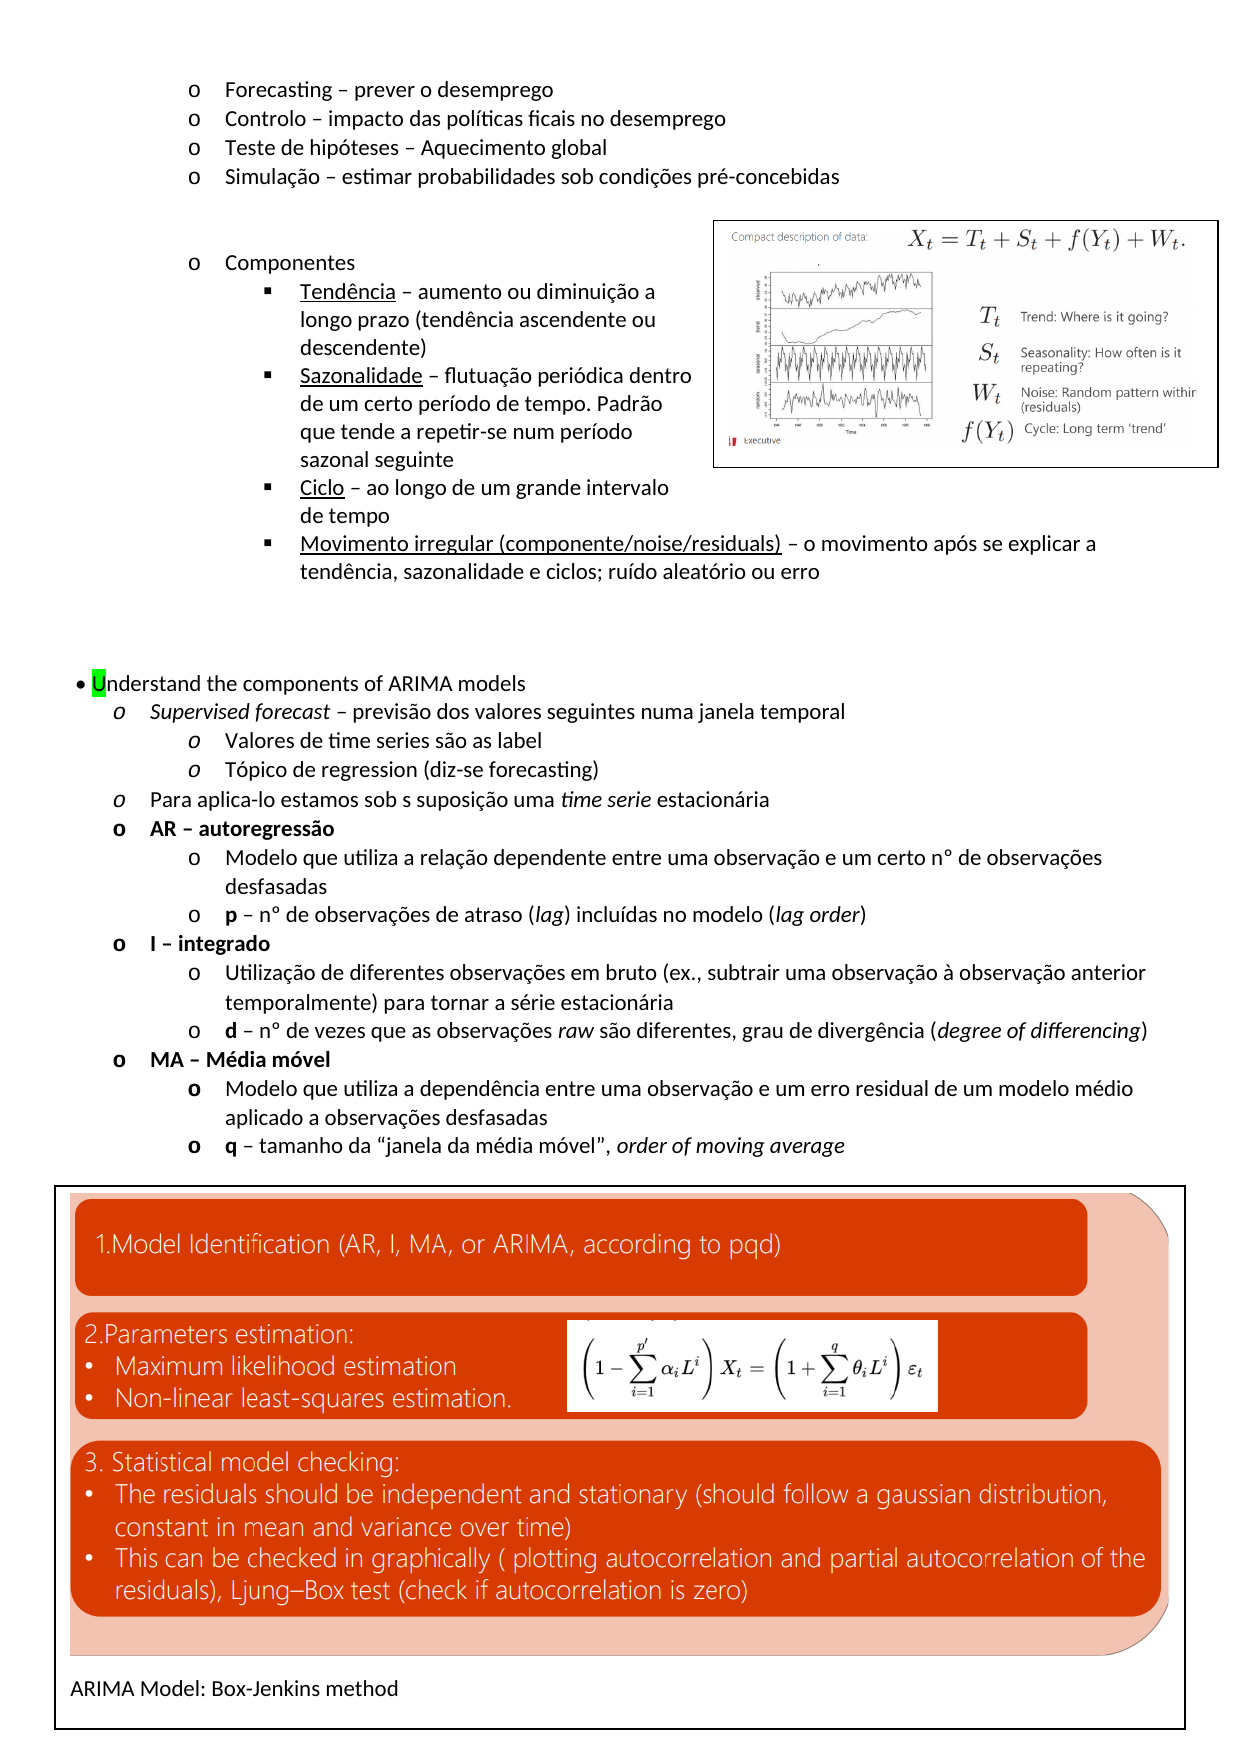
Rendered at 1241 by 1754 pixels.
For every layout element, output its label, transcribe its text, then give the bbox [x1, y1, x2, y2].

list Teste de hipóteses – Aquecimento global [187, 133, 1165, 162]
list Simulação – estimar probabilidades sob condições pré-concebidas [187, 162, 1165, 192]
list Forecasting – prever o desemprego [187, 75, 1165, 104]
list Tendência – aumento ou diminuição a longo prazo (tendência ascendente ou descendente) [262, 277, 713, 361]
list I – integrado [112, 929, 1165, 958]
list q – tamanho da “janela da média móvel”, order of moving average [187, 1131, 1165, 1160]
list Para aplica-lo estamos sob s suposição uma time serie estacionária [112, 785, 1165, 814]
list Utilização de diferentes observações em bruto (ex., subtrair uma observação à observação anterior temporalmente) para tornar a série estacionária [187, 958, 1165, 1016]
text • Understand the components of ARIMA models [106, 669, 1165, 697]
list Movimento irregular (componente/noise/residuals) – o movimento após se explicar a tendência, sazonalidade e ciclos; ruído aleatório ou erro [262, 529, 1165, 585]
list Sazonalidade – flutuação periódica dentro de um certo período de tempo. Padrão que tende a repetir-se num período sazonal seguinte [262, 361, 1165, 473]
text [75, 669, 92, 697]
list Supervised forecast – previsão dos valores seguintes numa janela temporal [112, 697, 1165, 726]
list Ciclo – ao longo de um grande intervalo de tempo [262, 473, 1165, 529]
list d – nº de vezes que as observações raw são diferentes, grau de divergência (degree of differencing) [187, 1016, 1165, 1045]
list Componentes [187, 248, 713, 277]
list MA – Média móvel [112, 1045, 1165, 1074]
picture [70, 1193, 1169, 1656]
list Tópico de regression (diz-se forecasting) [187, 756, 1165, 785]
list p – nº de observações de atraso (lag) incluídas no modelo (lag order) [187, 900, 1165, 929]
list Modelo que utiliza a dependência entre uma observação e um erro residual de um modelo médio aplicado a observações desfasadas [187, 1074, 1165, 1131]
list AR – autoregressão [112, 814, 1165, 843]
list Controlo – impacto das políticas ficais no desemprego [187, 104, 1165, 133]
picture [728, 228, 1197, 446]
list Valores de time series são as label [187, 726, 1165, 756]
list Modelo que utiliza a relação dependente entre uma observação e um certo nº de observações desfasadas [187, 843, 1165, 900]
